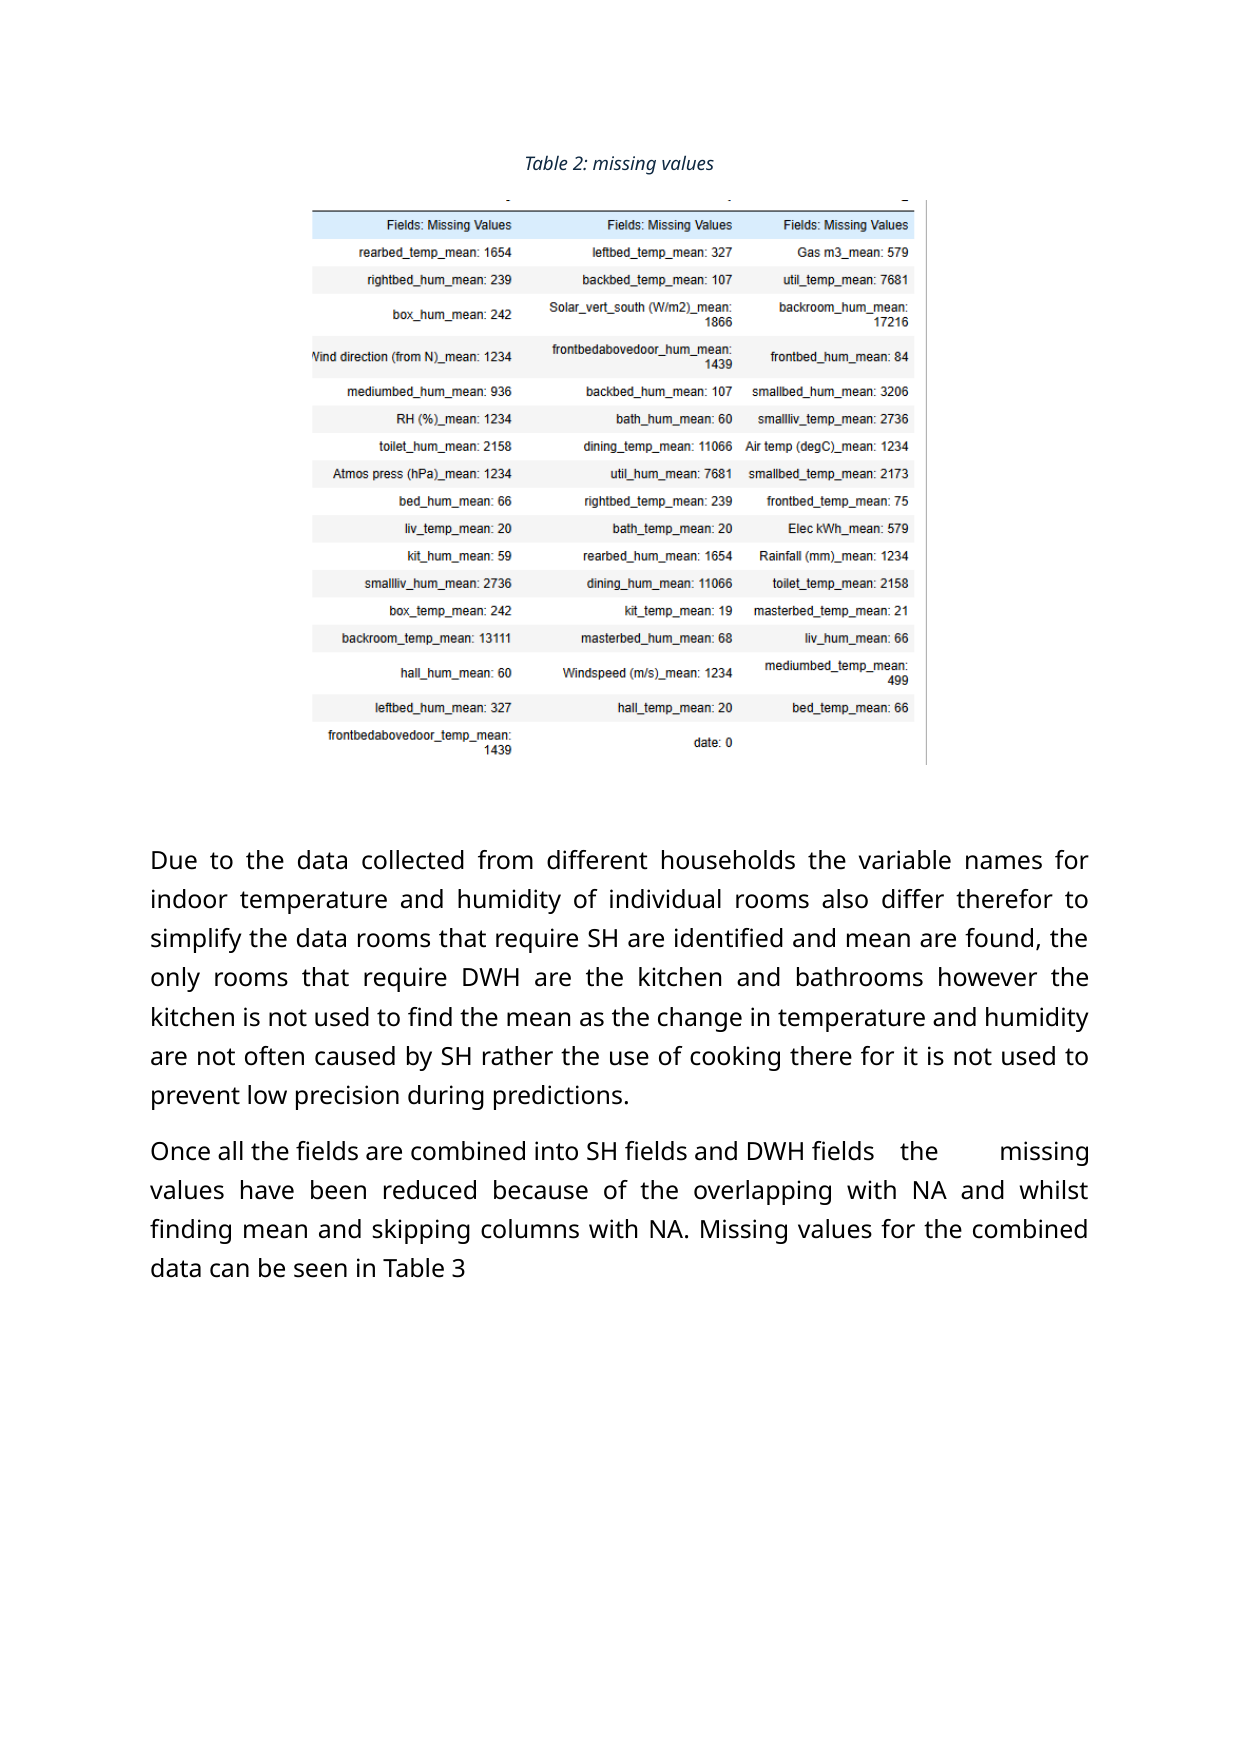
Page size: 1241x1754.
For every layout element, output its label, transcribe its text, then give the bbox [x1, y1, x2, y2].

text Due to the data collected from different households the variable names for indoor temperature and humidity of individual rooms also differ therefor to simplify the data rooms that require SH are identified and mean are found, the only rooms that require DWH are the kitchen and bathrooms however the kitchen is not used to find the mean as the change in temperature and humidity are not often caused by SH rather the use of cooking there for it is not used to prevent low precision during predictions. [150, 842, 1090, 1112]
text Table 2: missing values [150, 150, 1090, 176]
text Once all the fields are combined into SH fields and DWH fields the missing values have been reduced because of the overlapping with NA and whilst finding mean and skipping columns with NA. Missing values for the combined data can be seen in Table 3 [150, 1133, 1090, 1285]
picture [312, 200, 928, 765]
